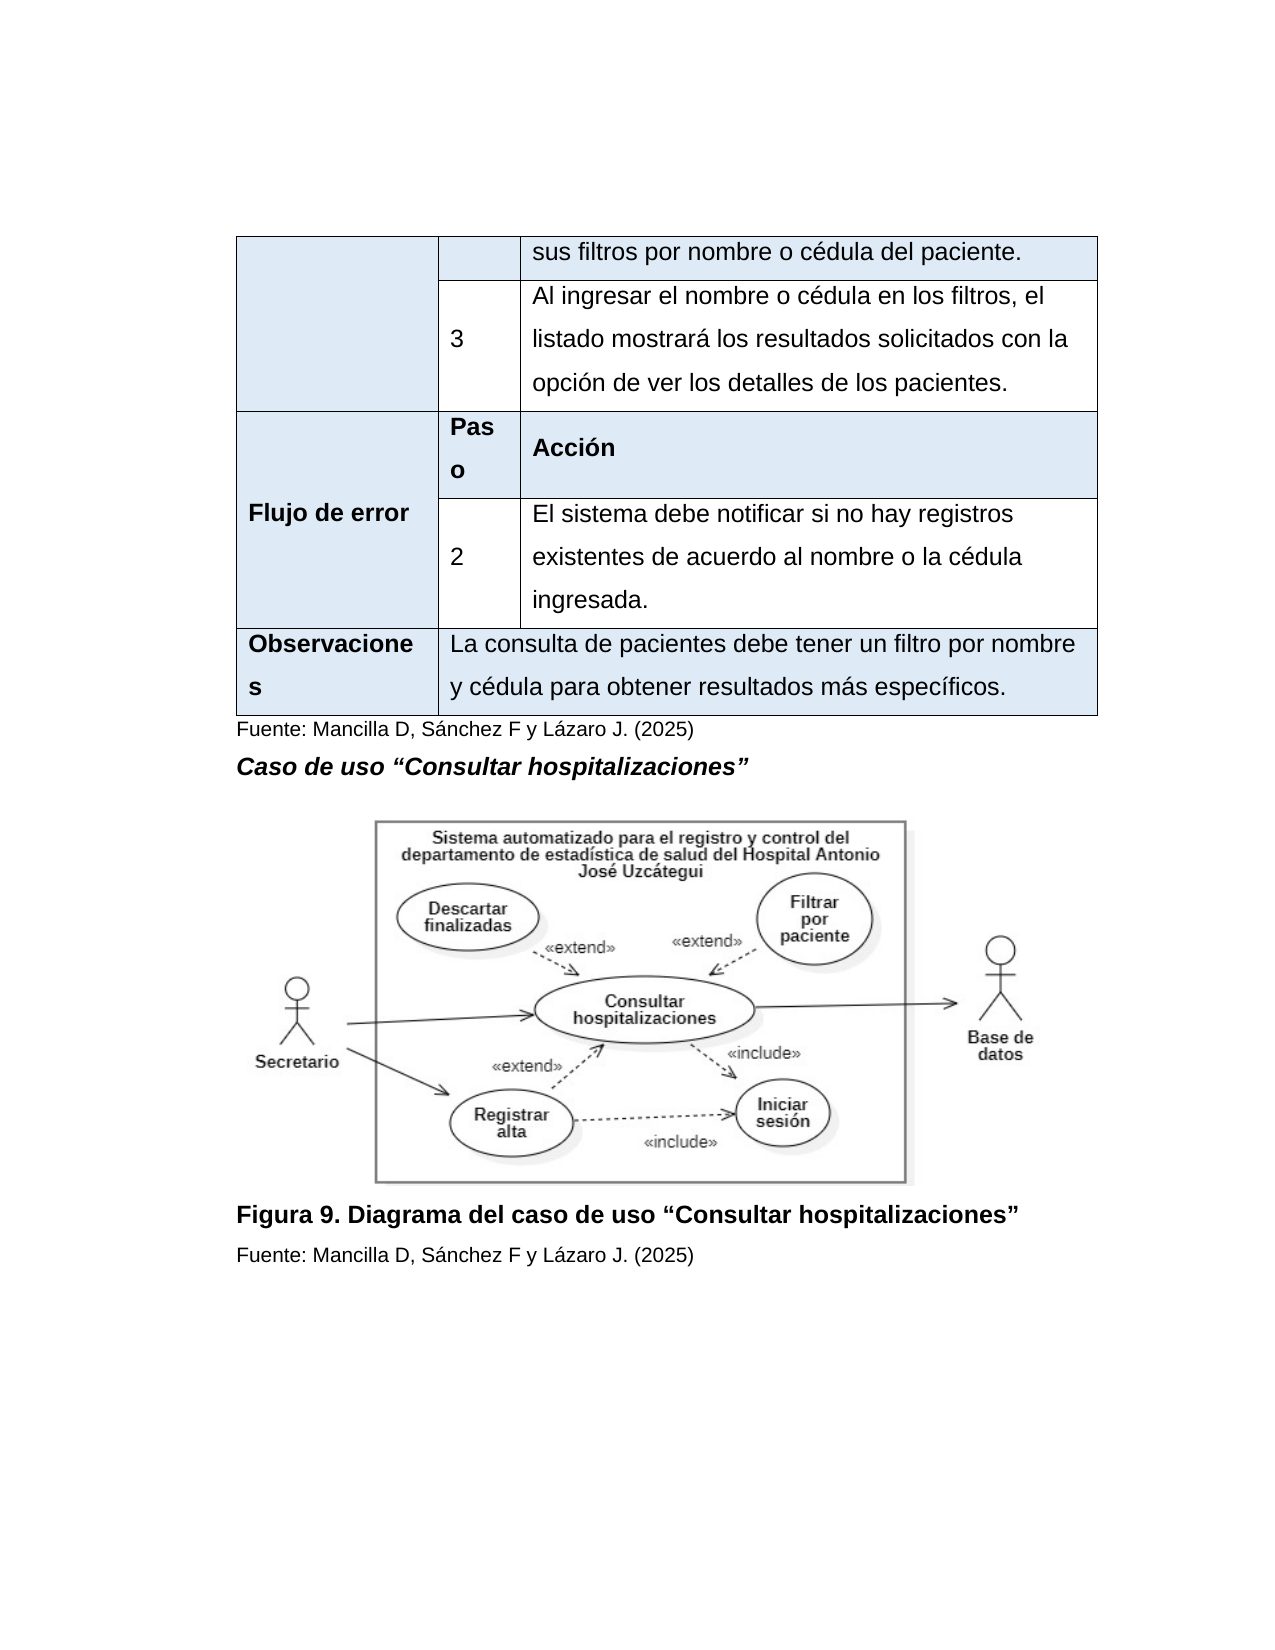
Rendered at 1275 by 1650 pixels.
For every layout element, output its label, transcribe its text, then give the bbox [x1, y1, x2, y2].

table_cell Flujo de error [237, 412, 438, 628]
table_cell La consulta de pacientes debe tener un filtro por nombre y cédula para obtener resultados más específicos. [439, 629, 1097, 715]
table_cell 2 [439, 237, 520, 280]
table_cell Observaciones [237, 629, 438, 715]
table_cell 3 [439, 281, 520, 411]
table_cell Paso [439, 412, 520, 498]
subtitle Caso de uso “Consultar hospitalizaciones” [236, 752, 1098, 781]
picture [236, 809, 1096, 1186]
table_cell Acción [521, 412, 1097, 498]
text Fuente: Mancilla D, Sánchez F y Lázaro J. (2025) [236, 716, 1098, 740]
table_cell 2 [439, 499, 520, 628]
table_cell El sistema debe notificar si no hay registros existentes de acuerdo al nombre o la cédula ingresada. [521, 499, 1097, 628]
table_cell Al ingresar el nombre o cédula en los filtros, el listado mostrará los resultados solicitados con la opción de ver los detalles de los pacientes. [521, 281, 1097, 411]
text Fuente: Mancilla D, Sánchez F y Lázaro J. (2025) [236, 1243, 1098, 1267]
text Figura 9. Diagrama del caso de uso “Consultar hospitalizaciones” [236, 1200, 1098, 1229]
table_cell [521, 237, 1097, 280]
